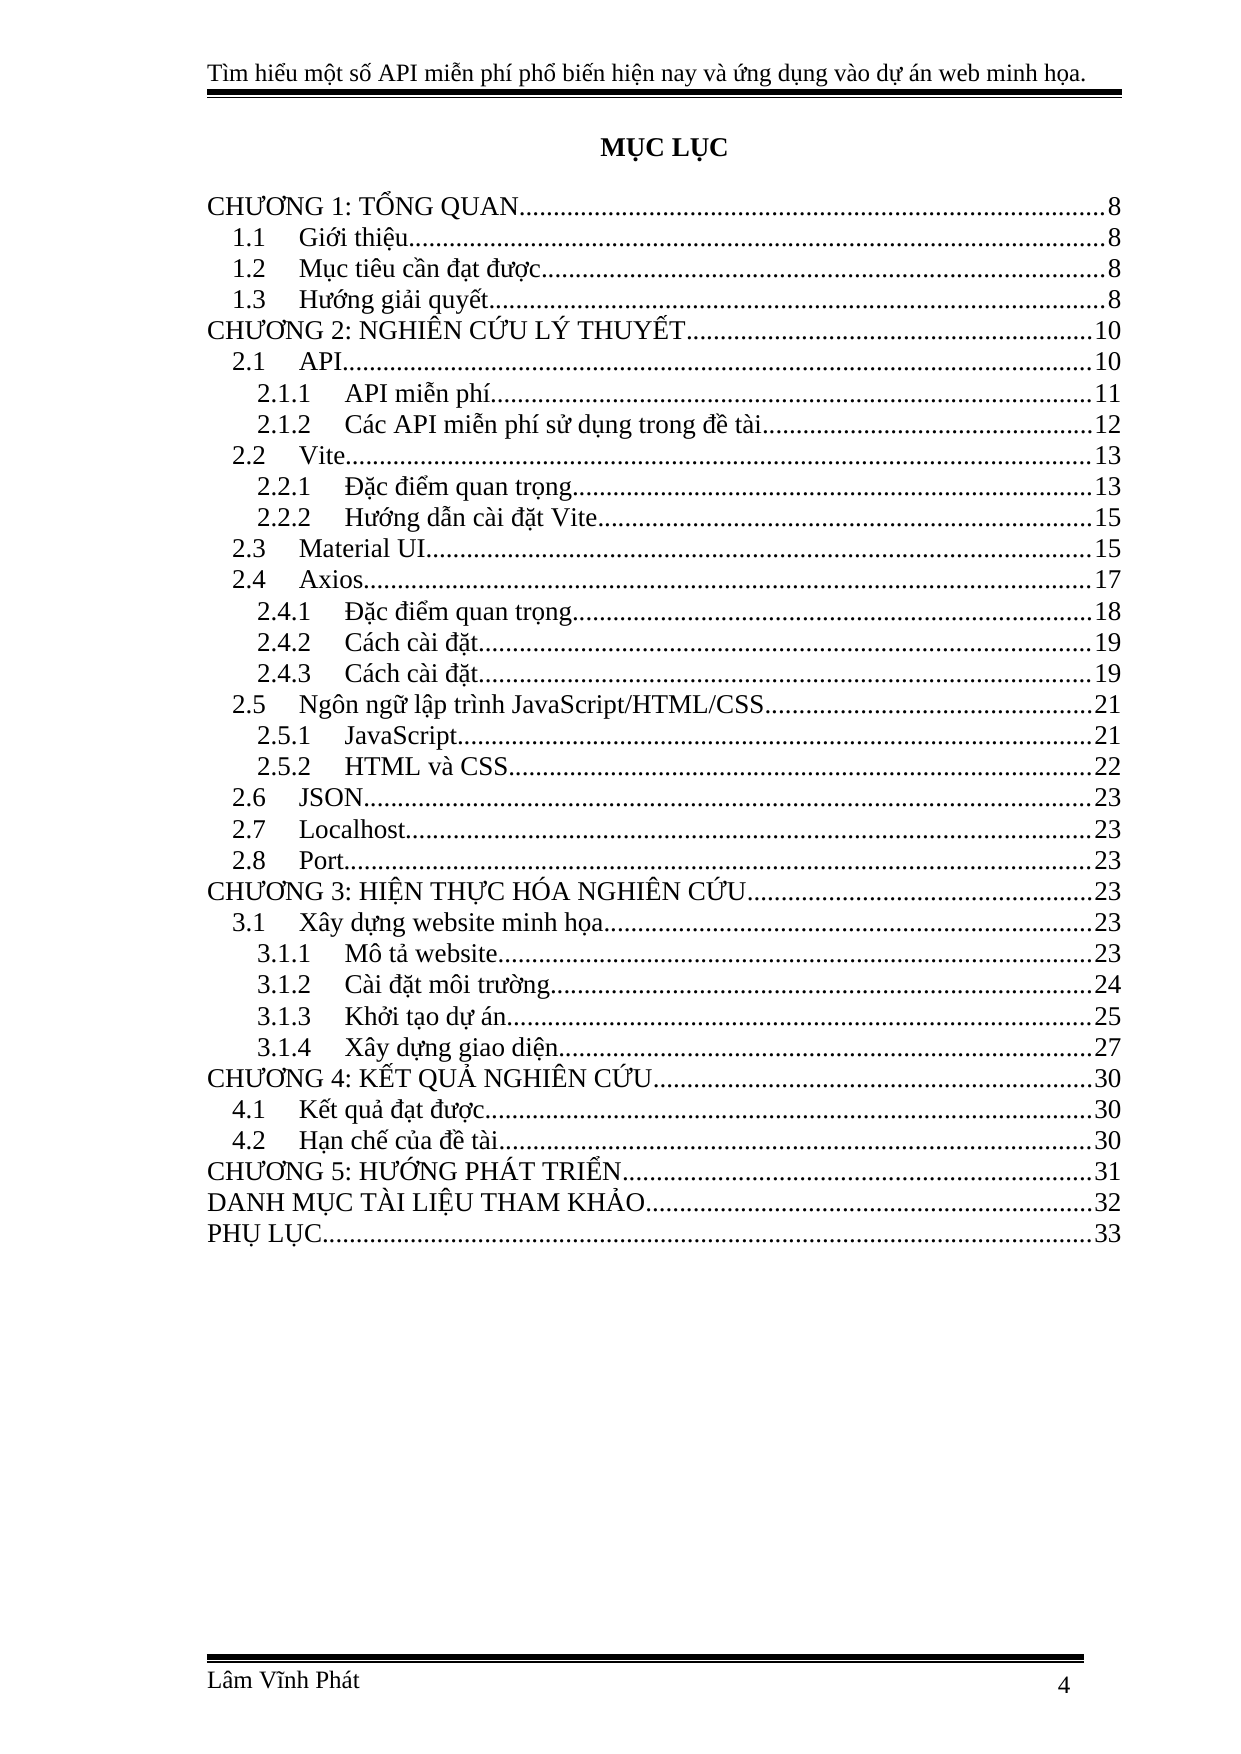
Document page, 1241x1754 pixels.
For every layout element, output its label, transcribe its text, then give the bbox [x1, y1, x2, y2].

text 2.2.1 Đặc điểm quan trọng 13 [257, 470, 1122, 501]
text 3.1 Xây dựng website minh họa 23 [232, 906, 1122, 937]
text 2.1.2 Các API miễn phí sử dụng trong đề tài 12 [257, 408, 1122, 439]
text 1.1 Giới thiệu 8 [232, 221, 1122, 252]
text 2.2.2 Hướng dẫn cài đặt Vite 15 [257, 501, 1122, 532]
text 2.7 Localhost 23 [232, 813, 1122, 844]
text 1.3 Hướng giải quyết 8 [232, 283, 1122, 314]
text 2.2 Vite 13 [232, 439, 1122, 470]
text 2.1.1 API miễn phí 11 [257, 377, 1122, 408]
text CHƯƠNG 2: NGHIÊN CỨU LÝ THUYẾT 10 [207, 314, 1122, 346]
text CHƯƠNG 3: HIỆN THỰC HÓA NGHIÊN CỨU 23 [207, 875, 1122, 906]
text 4.1 Kết quả đạt được 30 [232, 1093, 1122, 1124]
text PHỤ LỤC 33 [207, 1218, 1122, 1249]
text 2.1 API 10 [232, 346, 1122, 377]
text 1.2 Mục tiêu cần đạt được 8 [232, 252, 1122, 283]
text 2.5.1 JavaScript 21 [257, 719, 1122, 750]
text 3.1.2 Cài đặt môi trường 24 [257, 968, 1122, 999]
text 2.5 Ngôn ngữ lập trình JavaScript/HTML/CSS 21 [232, 688, 1122, 719]
text DANH MỤC TÀI LIỆU THAM KHẢO 32 [207, 1186, 1122, 1218]
text 2.5.2 HTML và CSS 22 [257, 750, 1122, 782]
text 2.3 Material UI 15 [232, 532, 1122, 563]
text 2.4.2 Cách cài đặt 19 [257, 626, 1122, 657]
text 3.1.1 Mô tả website 23 [257, 937, 1122, 968]
text CHƯƠNG 5: HƯỚNG PHÁT TRIỂN 31 [207, 1155, 1122, 1186]
text 2.4.1 Đặc điểm quan trọng 18 [257, 595, 1122, 626]
text 3.1.3 Khởi tạo dự án 25 [257, 999, 1122, 1031]
text 2.8 Port 23 [232, 844, 1122, 875]
text 2.4.3 Cách cài đặt 19 [257, 657, 1122, 688]
text 2.6 JSON 23 [232, 782, 1122, 813]
text 2.4 Axios 17 [232, 563, 1122, 595]
text MỤC LỤC [207, 131, 1122, 162]
text 3.1.4 Xây dựng giao diện 27 [257, 1031, 1122, 1062]
text CHƯƠNG 4: KẾT QUẢ NGHIÊN CỨU 30 [207, 1062, 1122, 1093]
text CHƯƠNG 1: TỔNG QUAN 8 [207, 190, 1122, 221]
text 4.2 Hạn chế của đề tài 30 [232, 1124, 1122, 1155]
